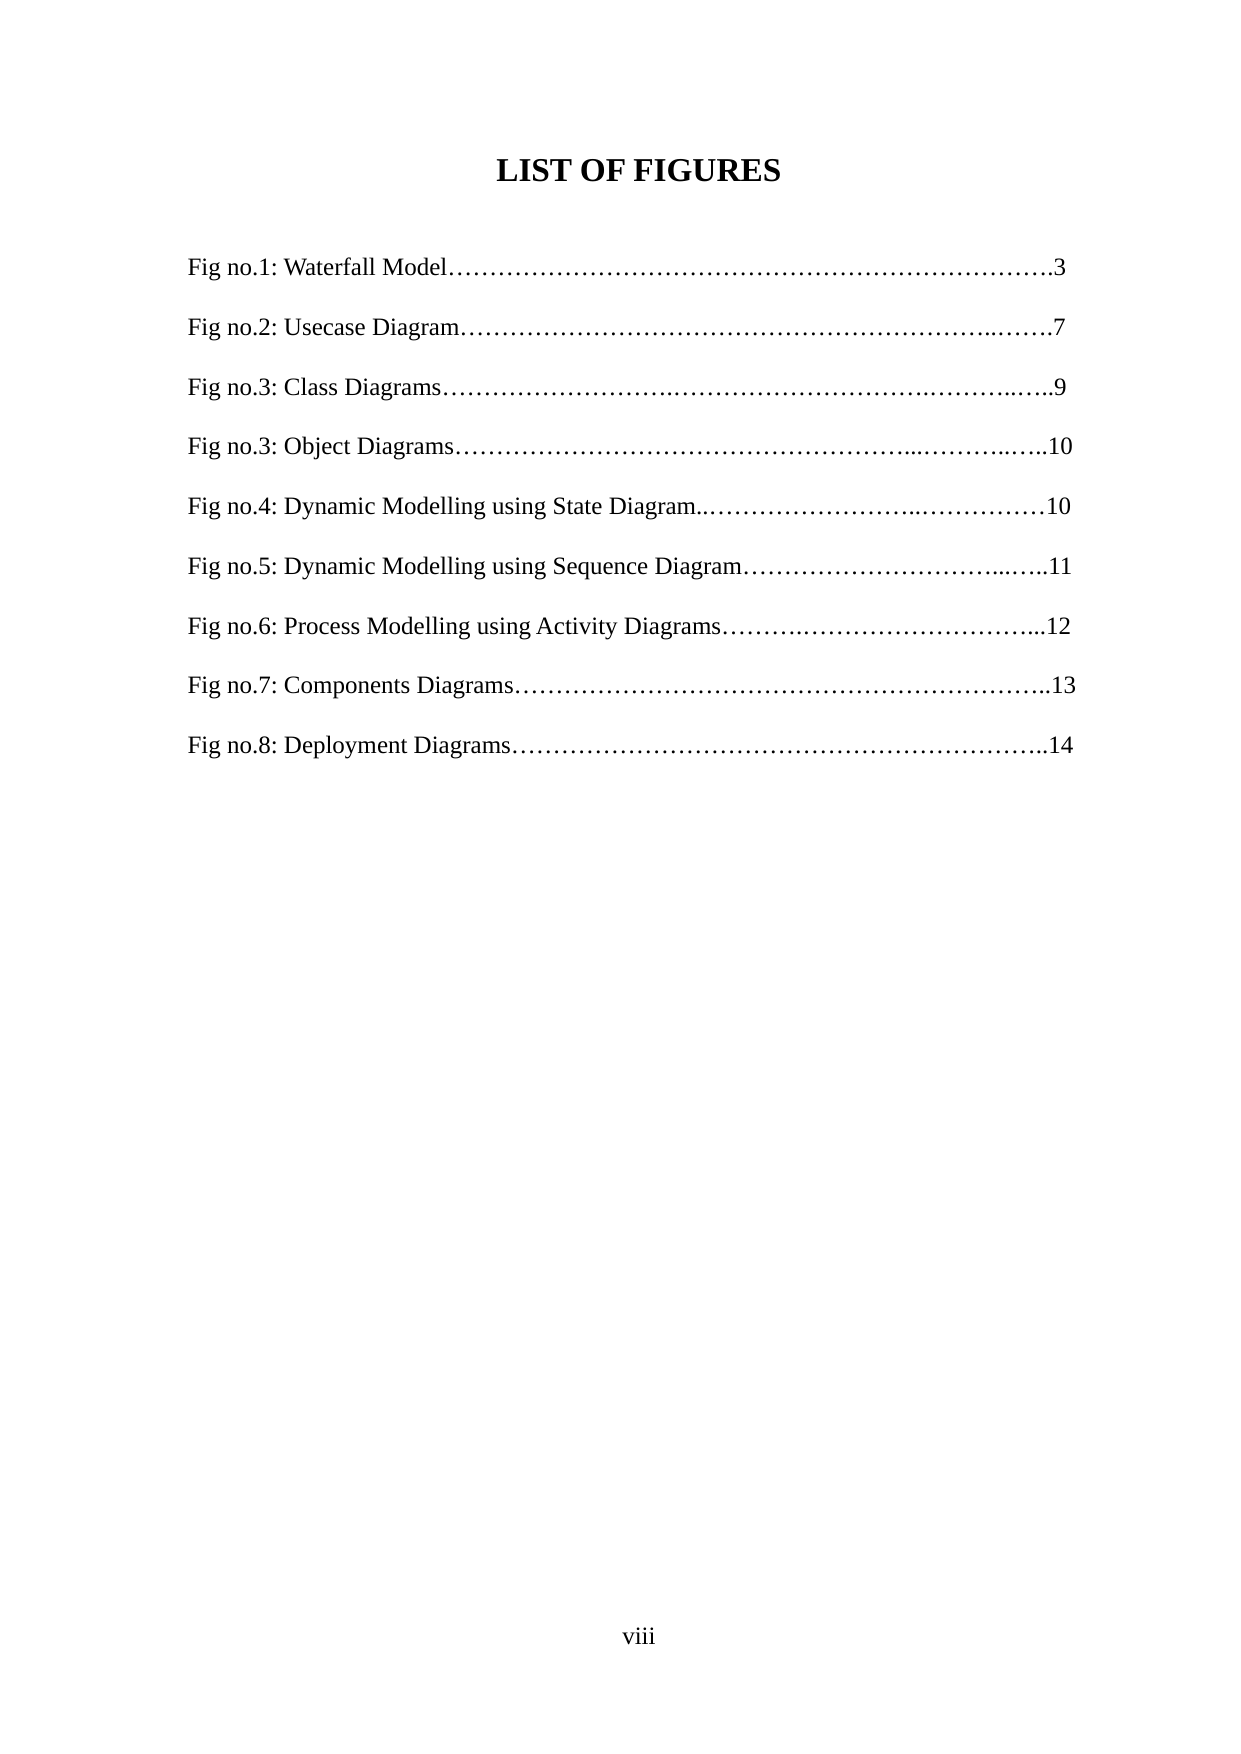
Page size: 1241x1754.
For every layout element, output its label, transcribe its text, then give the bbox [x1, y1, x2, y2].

text Fig no.3: Object Diagrams………………………………………………...………..…..10 [187, 431, 1090, 460]
subtitle LIST OF FIGURES [187, 150, 1090, 188]
text Fig no.1: Waterfall Model……………………………………………………………….3 [187, 252, 1090, 281]
text Fig no.4: Dynamic Modelling using State Diagram..……………………..……………10 [187, 491, 1090, 520]
text Fig no.8: Deployment Diagrams………………………………………………………..14 [187, 730, 1090, 759]
text Fig no.2: Usecase Diagram………………………………………………………..…….7 [187, 312, 1090, 341]
text Fig no.3: Class Diagrams……………………….………………………….………..…..9 [187, 372, 1090, 400]
text Fig no.5: Dynamic Modelling using Sequence Diagram…………………………...…..11 [187, 551, 1090, 580]
text Fig no.7: Components Diagrams………………………………………………………..13 [187, 671, 1090, 699]
text Fig no.6: Process Modelling using Activity Diagrams……….………………………...12 [187, 611, 1090, 639]
